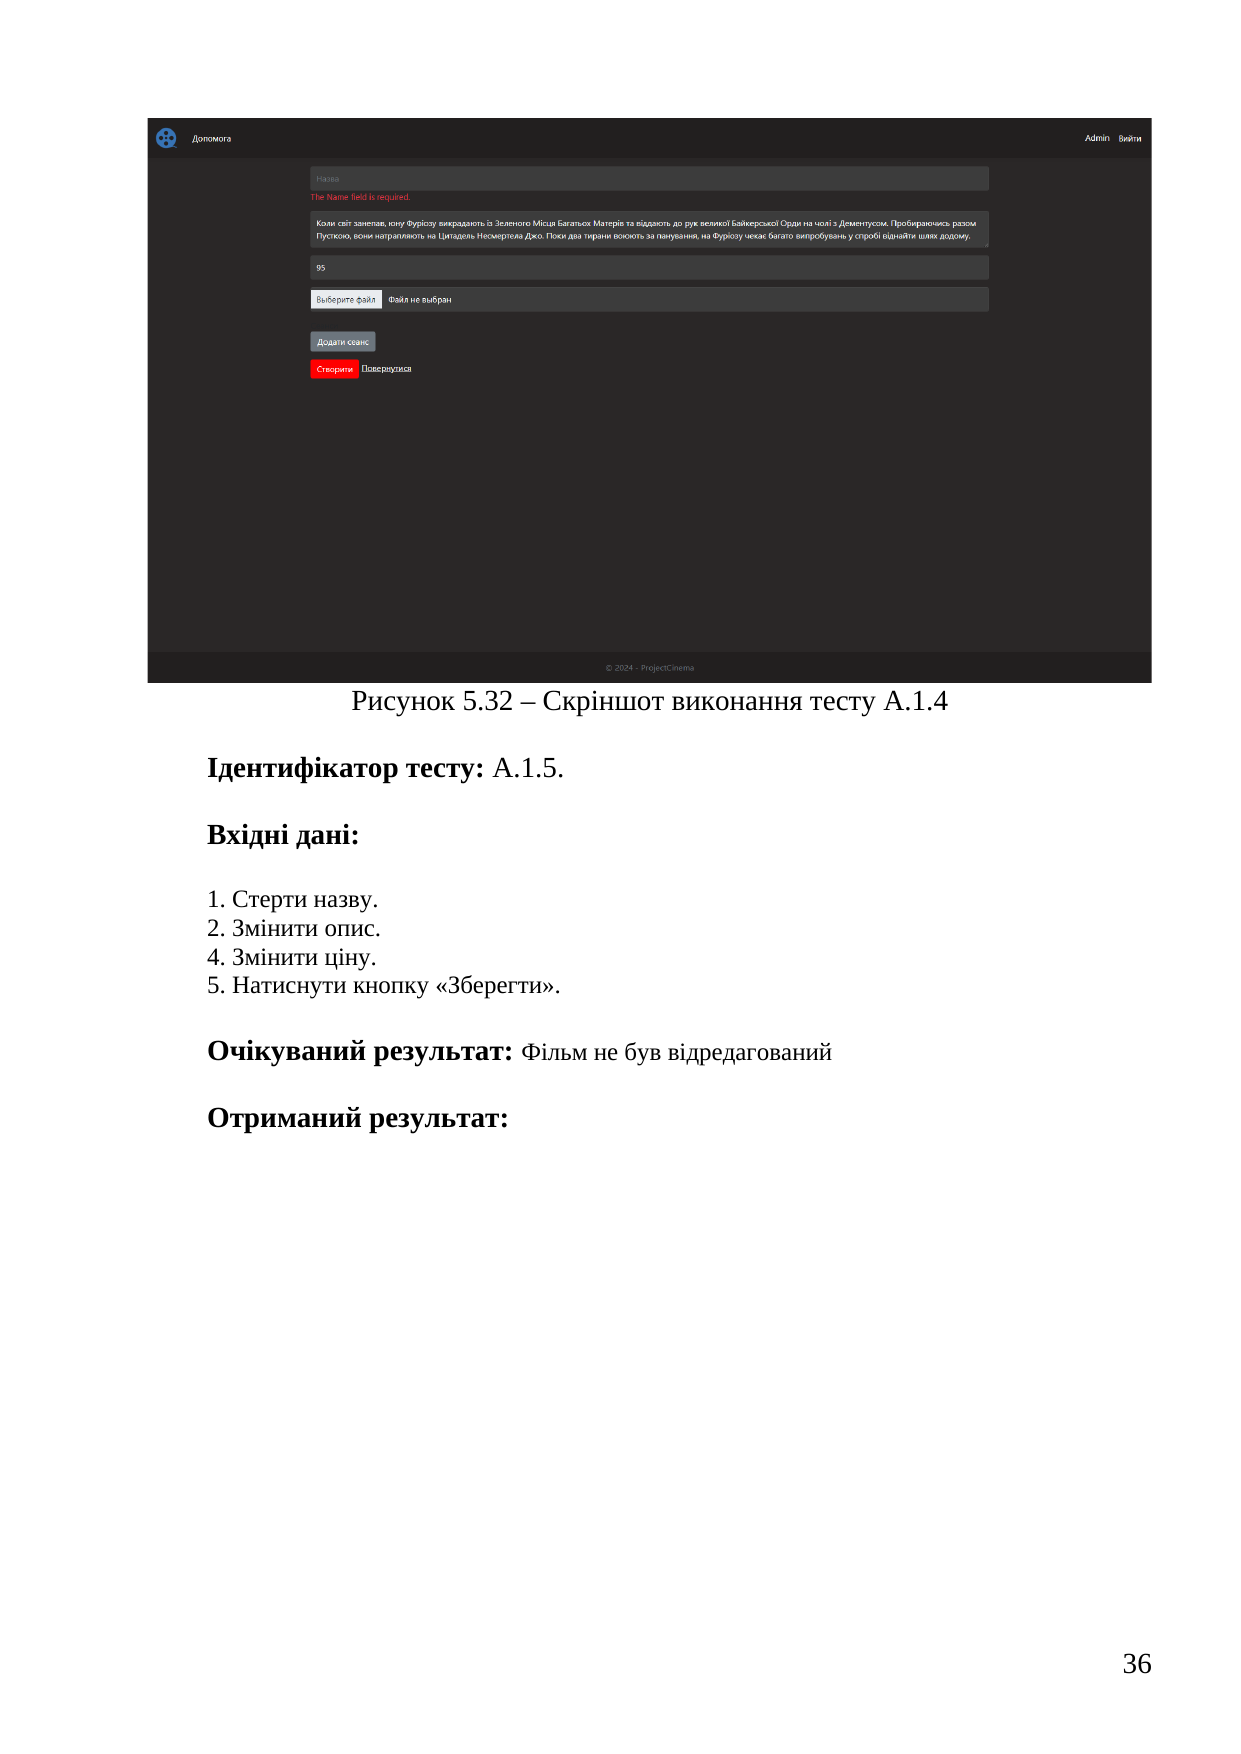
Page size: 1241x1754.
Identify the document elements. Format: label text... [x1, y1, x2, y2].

picture [147, 118, 1152, 683]
text 4. Змінити ціну. [148, 942, 1152, 970]
text Отриманий результат: [148, 1100, 1152, 1133]
text 2. Змінити опис. [148, 913, 1152, 942]
text 5. Натиснути кнопку «Зберегти». [148, 970, 1152, 999]
text Очікуваний результат: Фільм не був відредагований [148, 1033, 1152, 1066]
text Вхідні дані: [148, 817, 1152, 851]
text Ідентифікатор тесту: А.1.5. [148, 750, 1152, 783]
text 1. Стерти назву. [148, 884, 1152, 913]
